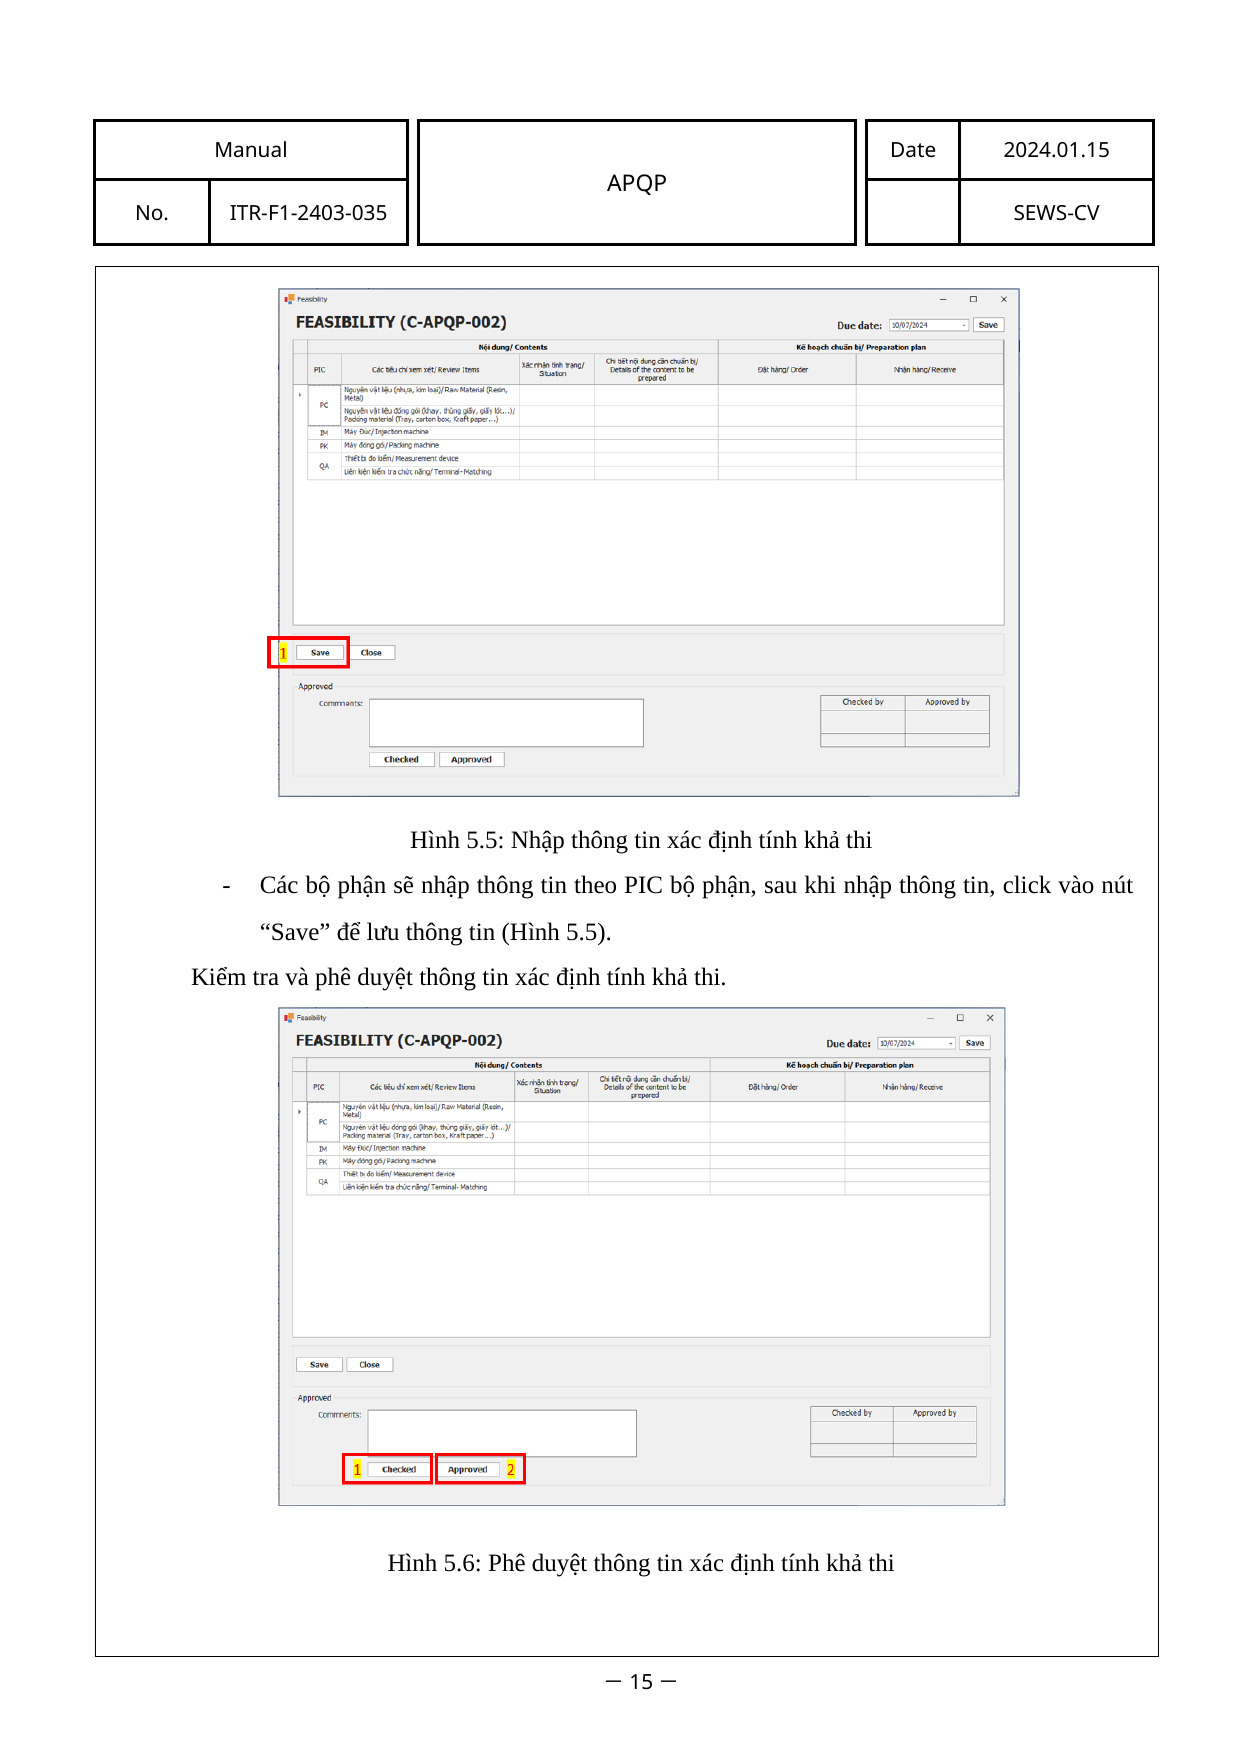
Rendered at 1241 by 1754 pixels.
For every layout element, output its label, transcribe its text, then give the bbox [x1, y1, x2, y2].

list Kiểm tra và phê duyệt thông tin xác định tính khả thi. [191, 961, 1135, 992]
picture [262, 283, 1020, 800]
picture [276, 1006, 1006, 1506]
list Hình 5.6: Phê duyệt thông tin xác định tính khả thi [147, 1547, 1135, 1577]
list Các bộ phận sẽ nhập thông tin theo PIC bộ phận, sau khi nhập thông tin, click vào nút “Save” để lưu thông tin (Hình 5.5). [222, 869, 1135, 947]
list Hình 5.5: Nhập thông tin xác định tính khả thi [147, 824, 1135, 855]
